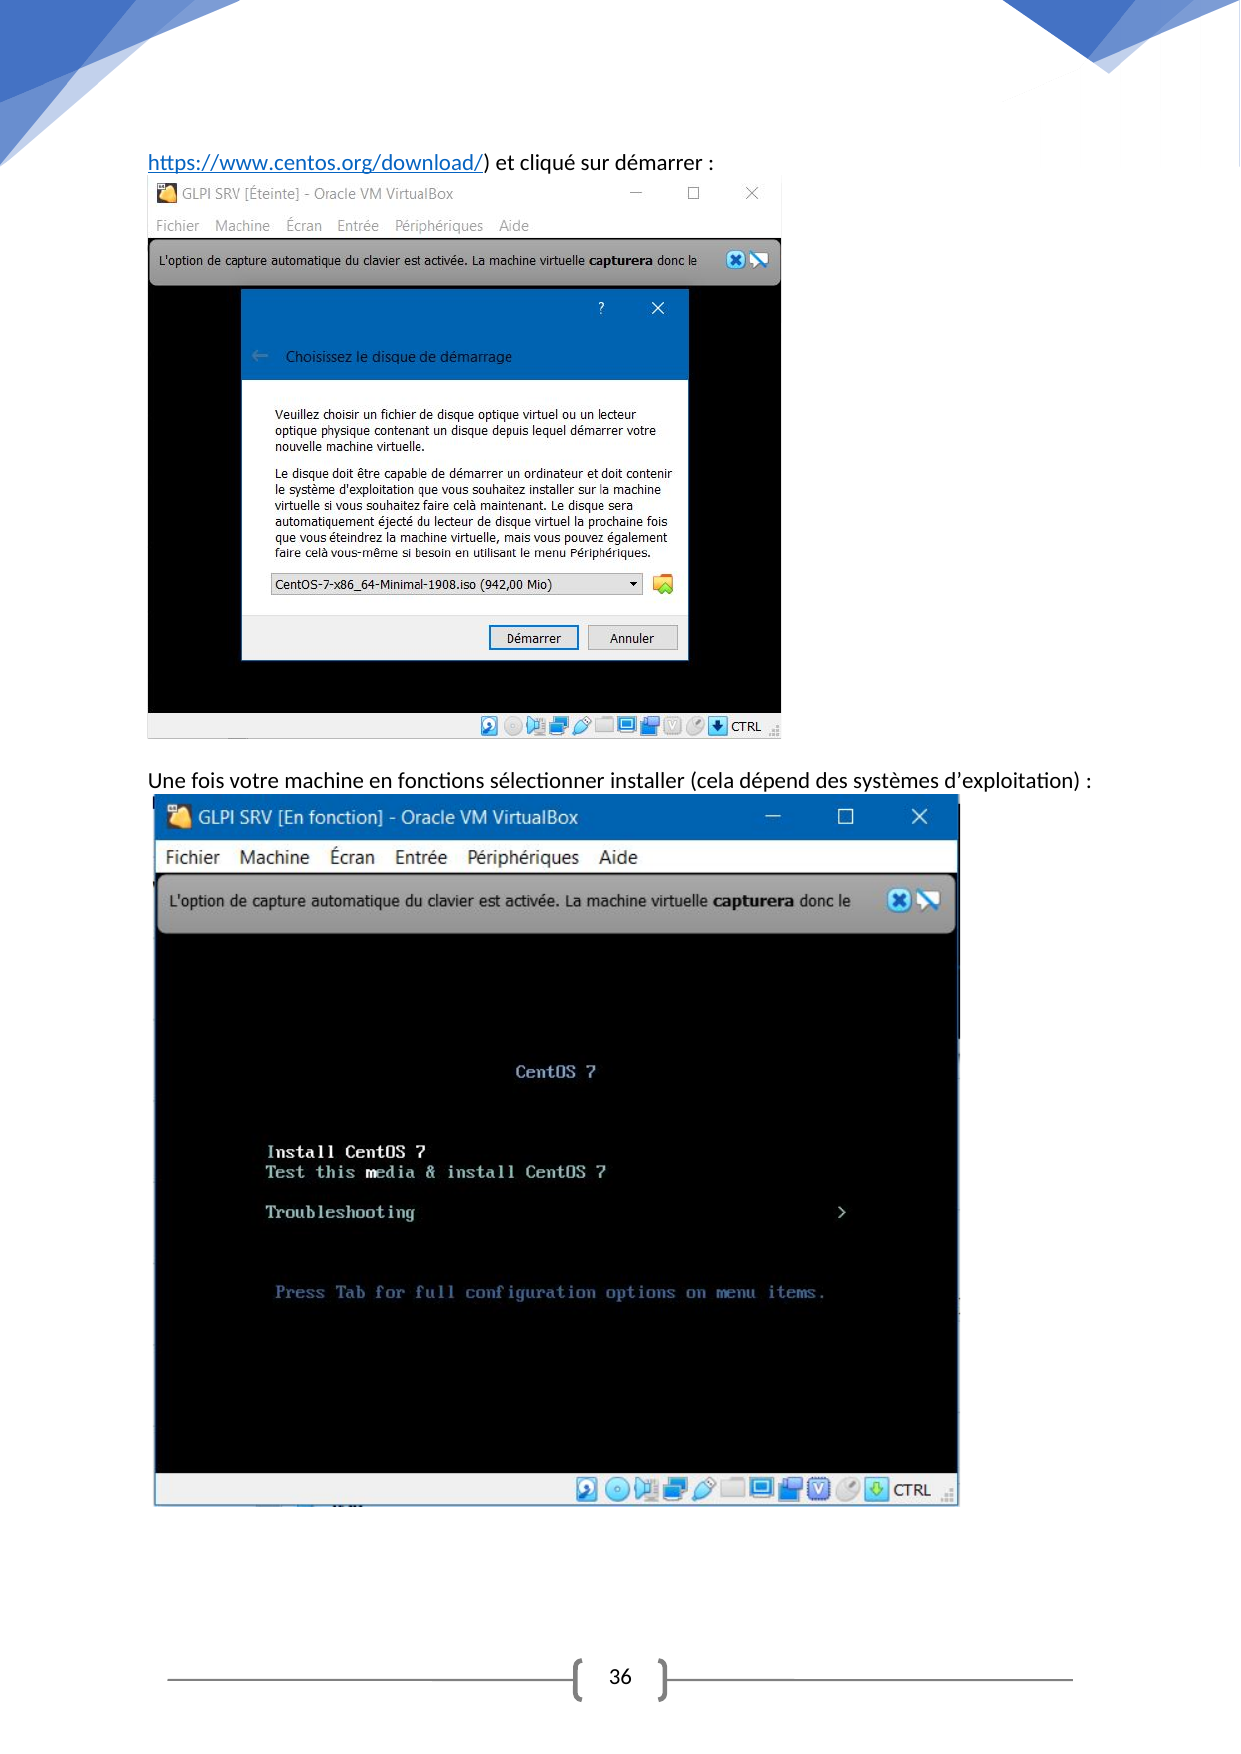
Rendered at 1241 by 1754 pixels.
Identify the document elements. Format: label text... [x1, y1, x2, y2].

text Une fois votre machine en fonctions sélectionner installer (cela dépend des systèmes d’exploitation) : [148, 766, 1093, 794]
picture [1001, 0, 1240, 168]
picture [0, 0, 242, 168]
picture [147, 175, 782, 739]
picture [152, 794, 961, 1507]
